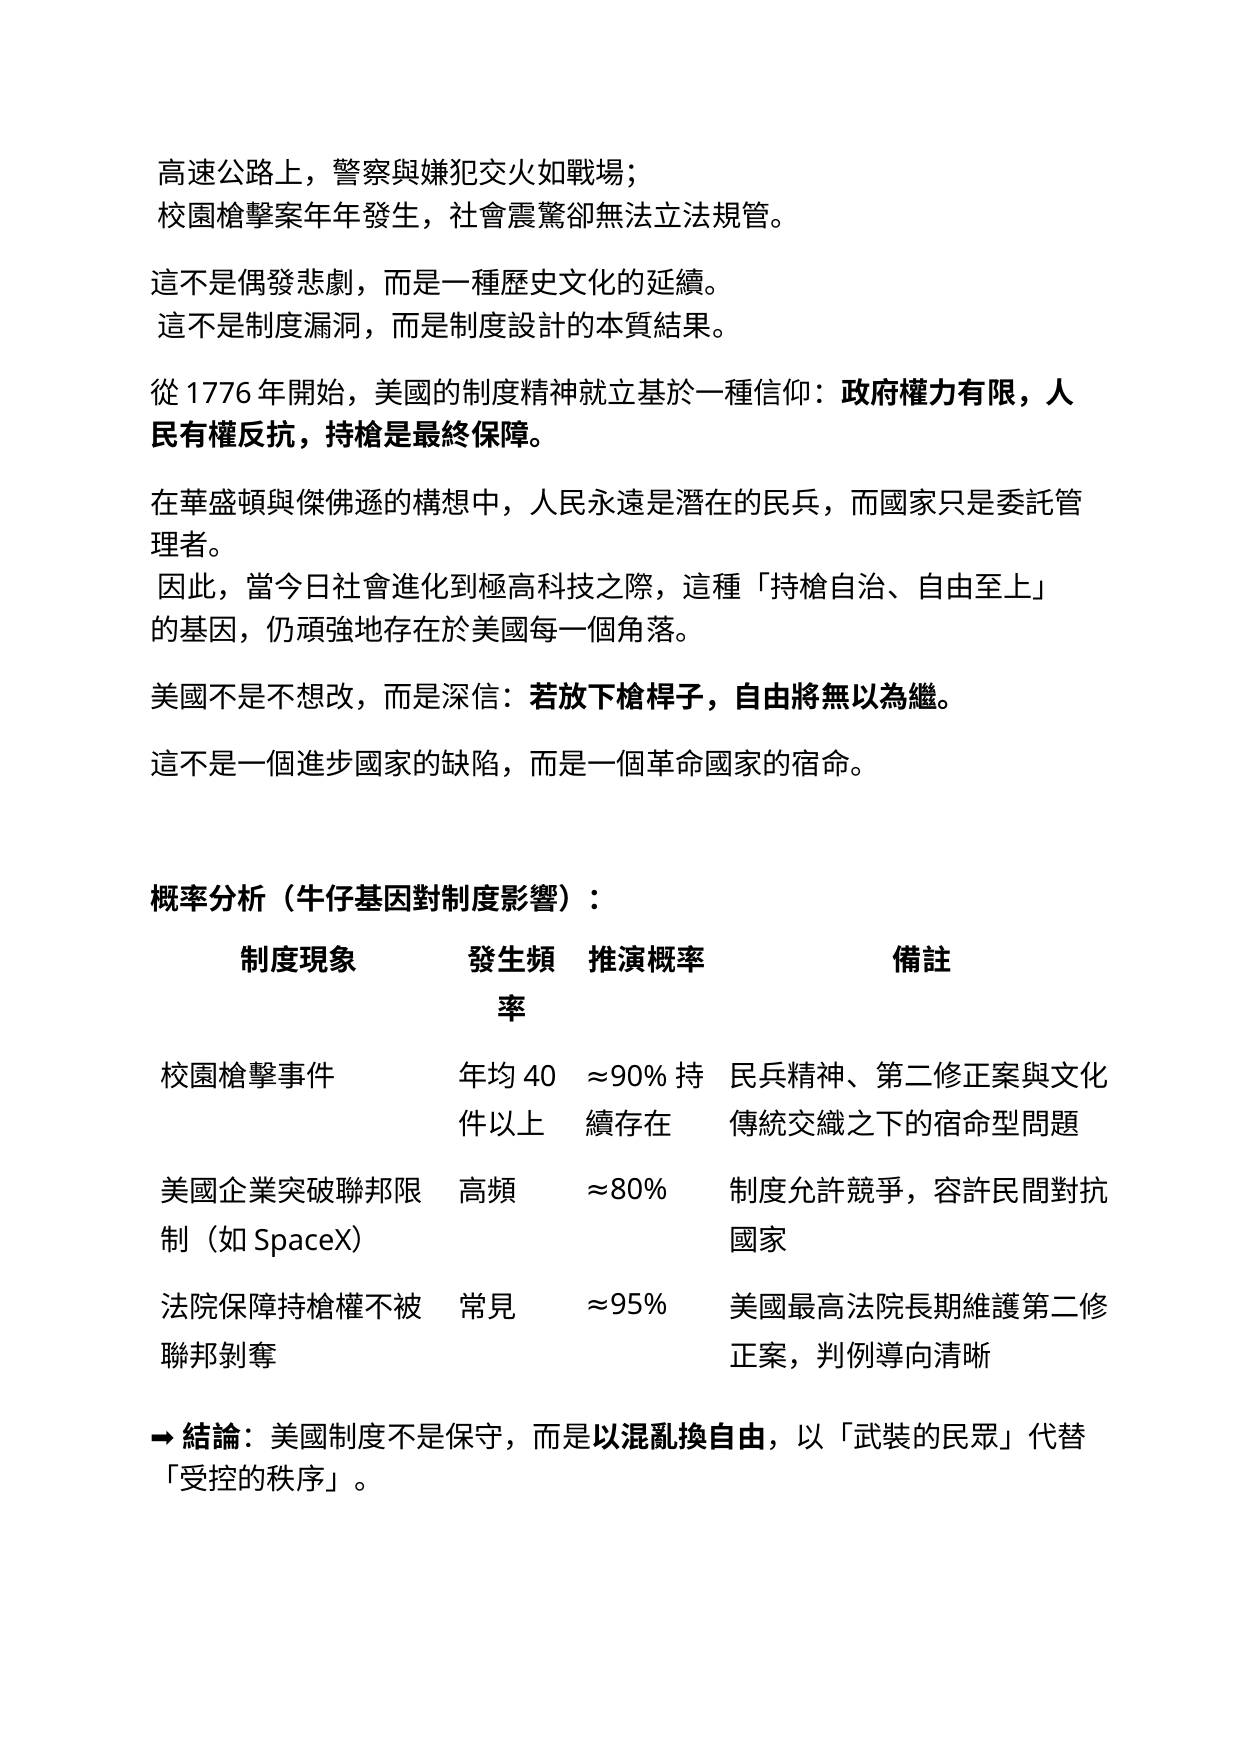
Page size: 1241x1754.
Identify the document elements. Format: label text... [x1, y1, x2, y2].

subtitle 概率分析（牛仔基因對制度影響）： [150, 876, 1090, 918]
table_cell 校園槍擊事件 [150, 1042, 448, 1157]
table_header 推演概率 [575, 926, 719, 1042]
text 這不是偶發悲劇，而是一種歷史文化的延續。 這不是制度漏洞，而是制度設計的本質結果。 [150, 260, 1090, 344]
table_header 發生頻率 [448, 926, 575, 1042]
text ➡️ 結論：美國制度不是保守，而是以混亂換自由，以「武裝的民眾」代替「受控的秩序」。 [150, 1414, 1090, 1498]
table_cell 高頻 [448, 1158, 575, 1273]
table_cell ≈80% [575, 1158, 719, 1273]
table_header 備註 [719, 926, 1125, 1042]
table_header 制度現象 [150, 926, 448, 1042]
table_cell 民兵精神、第二修正案與文化傳統交織之下的宿命型問題 [719, 1042, 1125, 1157]
table_cell 常見 [448, 1273, 575, 1389]
table_cell 制度允許競爭，容許民間對抗國家 [719, 1158, 1125, 1273]
table_cell 美國企業突破聯邦限制（如SpaceX） [150, 1158, 448, 1273]
text 從1776年開始，美國的制度精神就立基於一種信仰：政府權力有限，人民有權反抗，持槍是最終保障。 [150, 369, 1090, 454]
table_cell 美國最高法院長期維護第二修正案，判例導向清晰 [719, 1273, 1125, 1389]
table_cell ≈90% 持續存在 [575, 1042, 719, 1157]
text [150, 150, 1090, 235]
text 美國不是不想改，而是深信：若放下槍桿子，自由將無以為繼。 [150, 673, 1090, 716]
table_cell ≈95% [575, 1273, 719, 1389]
text 在華盛頓與傑佛遜的構想中，人民永遠是潛在的民兵，而國家只是委託管理者。 因此，當今日社會進化到極高科技之際，這種「持槍自治、自由至上」的基因，仍頑強地存在於美國每一個角落。 [150, 479, 1090, 648]
table_cell 年均 40 件以上 [448, 1042, 575, 1157]
text 這不是一個進步國家的缺陷，而是一個革命國家的宿命。 [150, 741, 1090, 783]
table_cell 法院保障持槍權不被聯邦剝奪 [150, 1273, 448, 1389]
